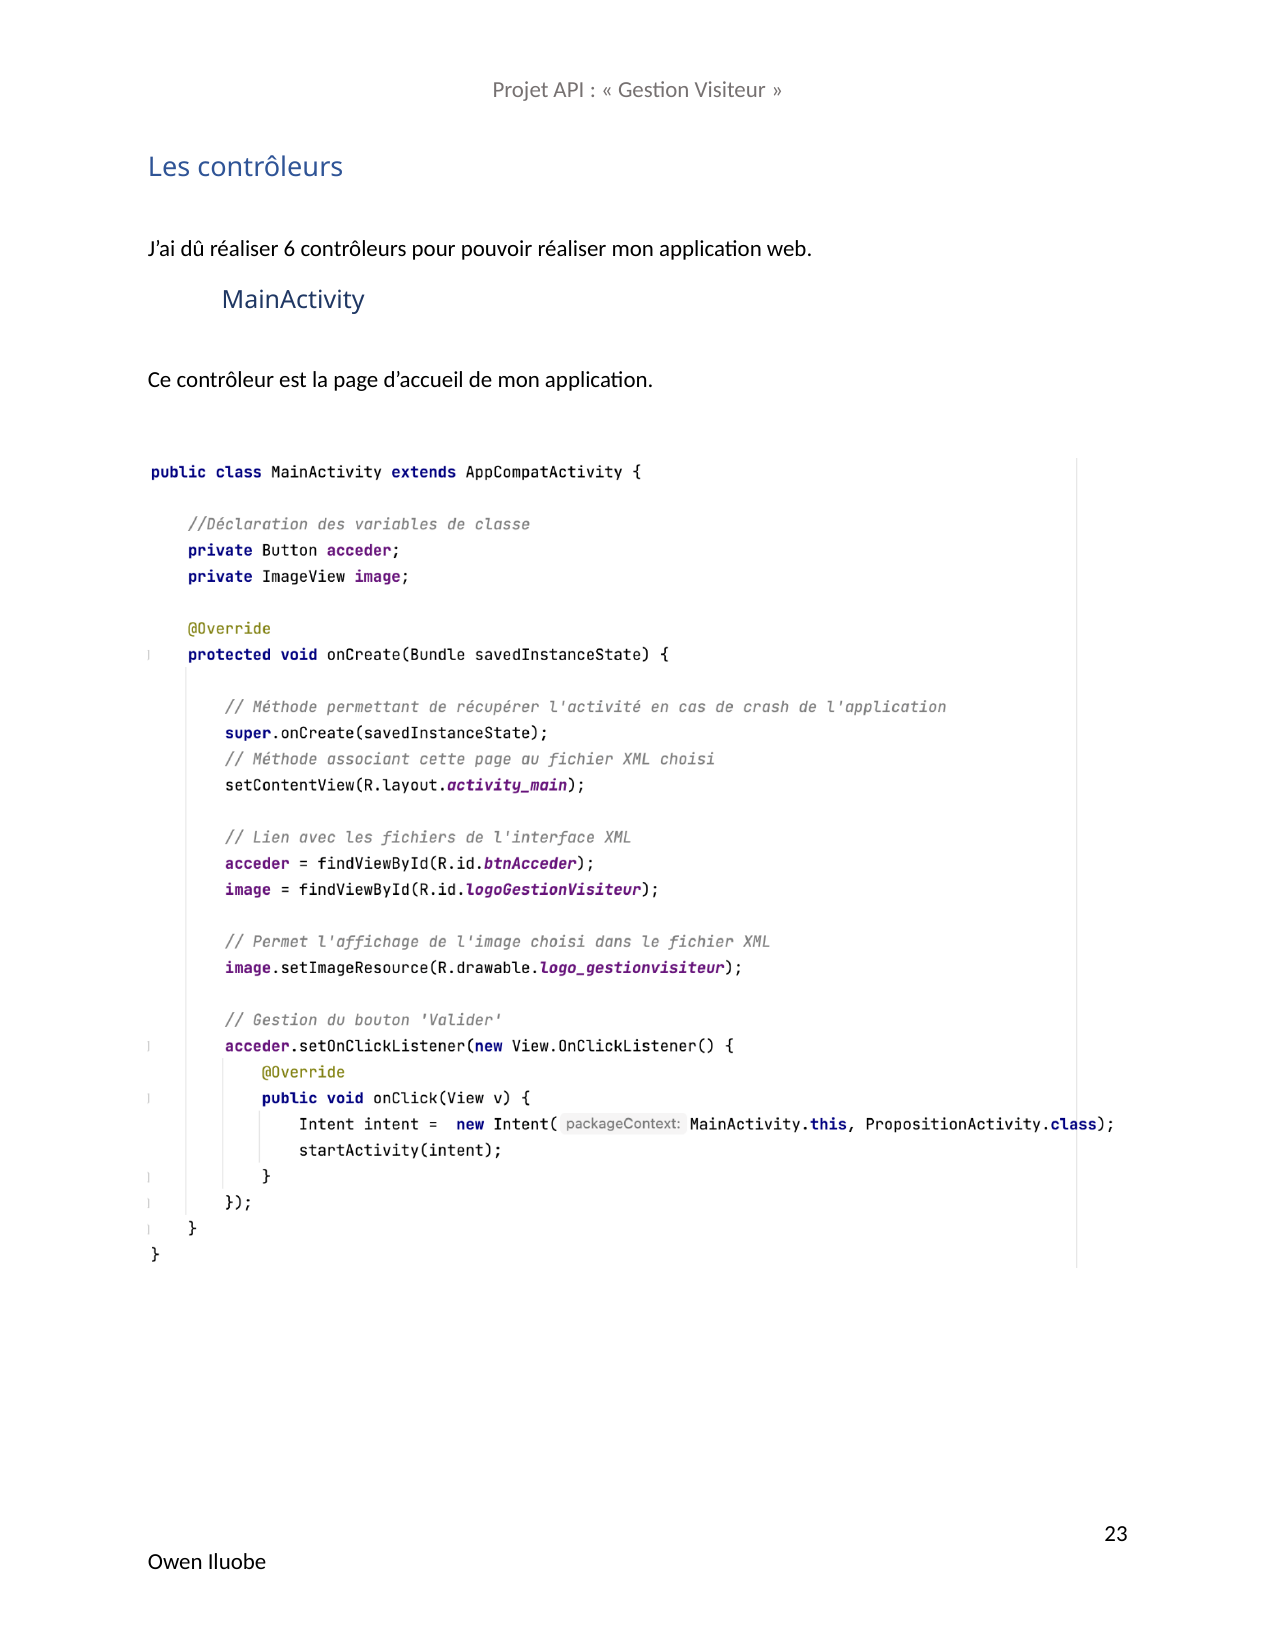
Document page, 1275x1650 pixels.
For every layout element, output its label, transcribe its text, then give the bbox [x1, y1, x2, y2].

text Ce contrôleur est la page d’accueil de mon application. [148, 365, 1127, 393]
subtitle MainActivity [148, 281, 1127, 315]
subtitle Les contrôleurs [148, 148, 1127, 184]
picture [147, 458, 1128, 1268]
text J’ai dû réaliser 6 contrôleurs pour pouvoir réaliser mon application web. [148, 234, 1127, 262]
